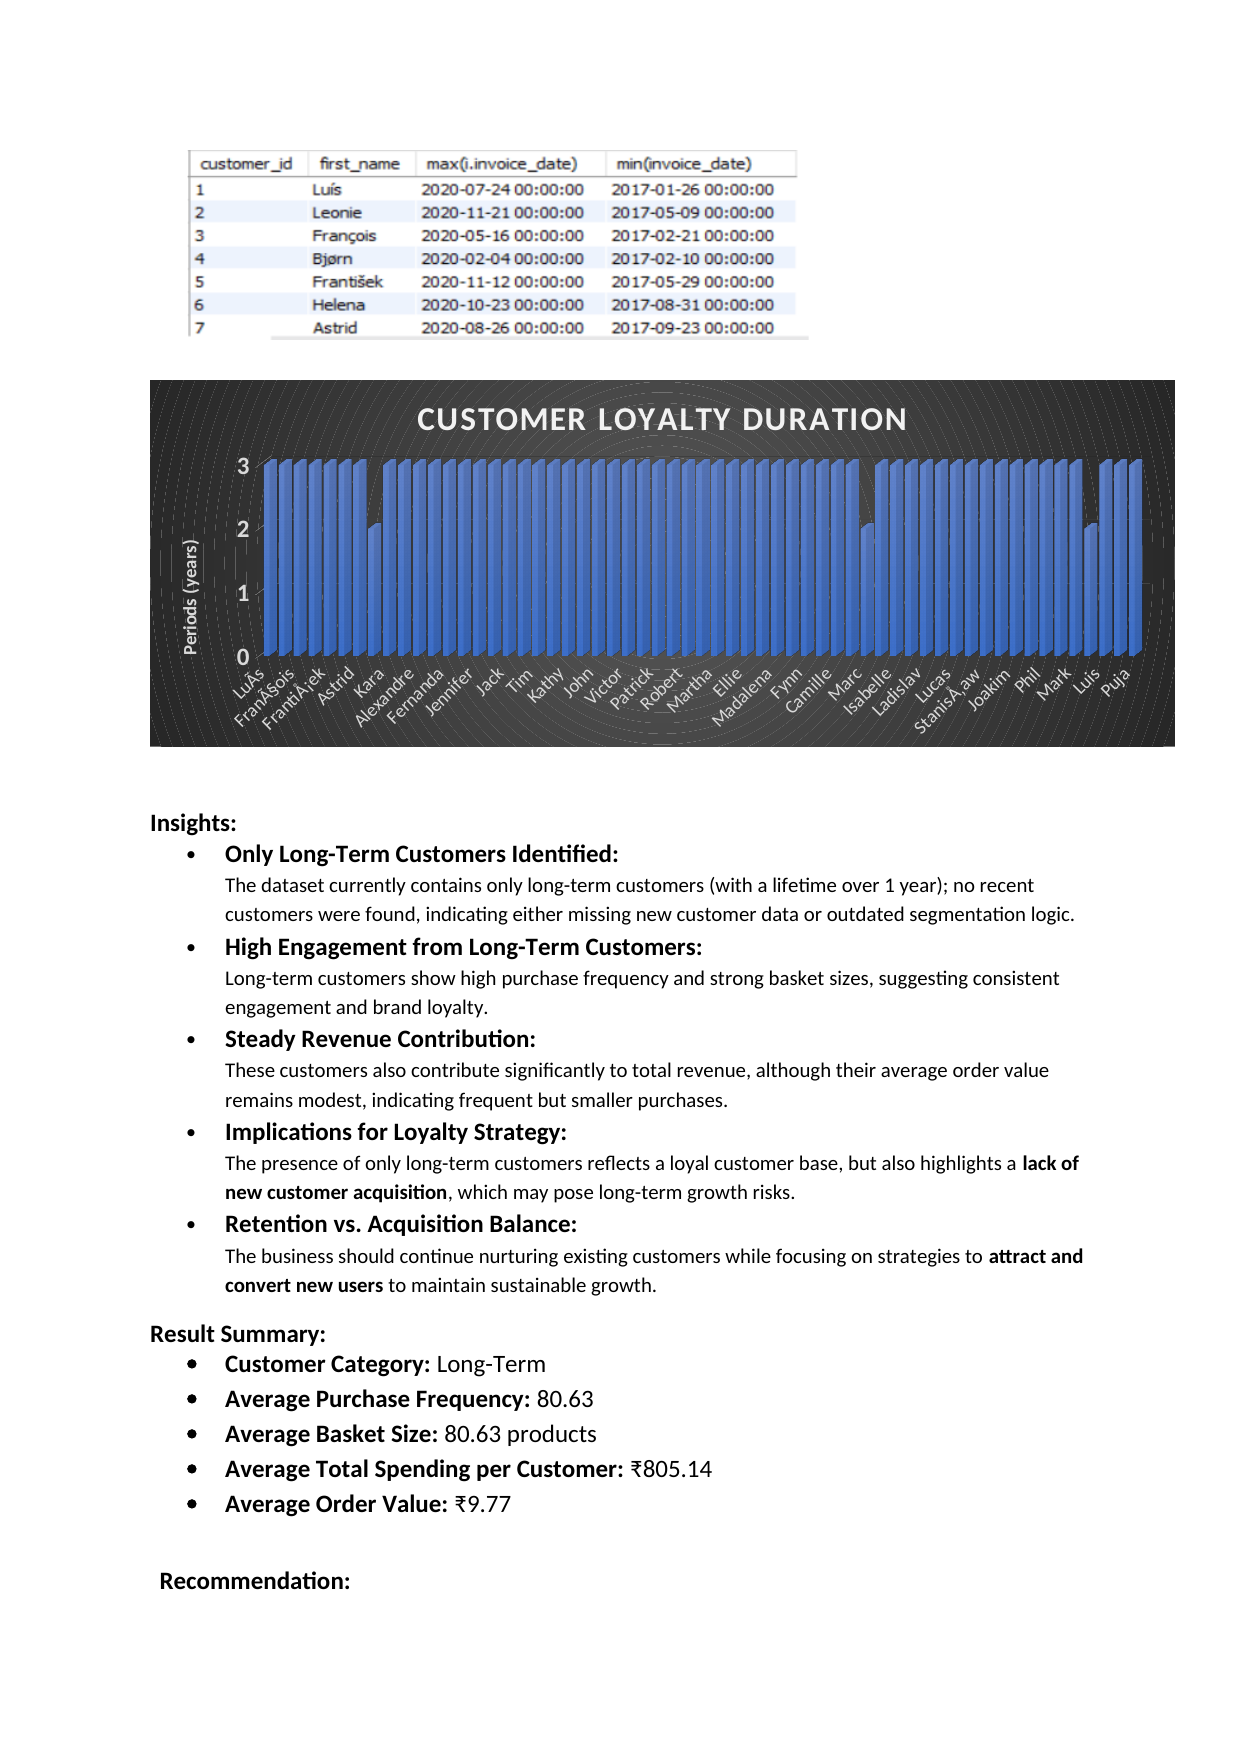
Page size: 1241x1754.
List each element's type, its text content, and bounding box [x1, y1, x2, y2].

text Result Summary: [150, 1318, 1090, 1348]
list High Engagement from Long-Term Customers: Long-term customers show high purchase frequency and strong basket sizes, suggesting consistent engagement and brand loyalty. [187, 931, 1090, 1019]
list Average Basket Size: 80.63 products [187, 1418, 1090, 1449]
text Recommendation: [150, 1565, 1090, 1596]
list Steady Revenue Contribution: These customers also contribute significantly to total revenue, although their average order value remains modest, indicating frequent but smaller purchases. [187, 1023, 1090, 1112]
list Retention vs. Acquisition Balance: The business should continue nurturing existing customers while focusing on strategies to attract and convert new users to maintain sustainable growth. [187, 1208, 1090, 1297]
list Only Long-Term Customers Identified: The dataset currently contains only long-term customers (with a lifetime over 1 year); no recent customers were found, indicating either missing new customer data or outdated segmentation logic. [187, 838, 1090, 927]
list Implications for Loyalty Strategy: The presence of only long-term customers reflects a loyal customer base, but also highlights a lack of new customer acquisition, which may pose long-term growth risks. [187, 1116, 1090, 1205]
list Average Total Spending per Customer: ₹805.14 [187, 1453, 1090, 1484]
list Customer Category: Long-Term [187, 1348, 1090, 1379]
list Average Order Value: ₹9.77 [187, 1488, 1090, 1519]
picture [187, 150, 809, 340]
text Insights: [150, 808, 1090, 838]
list Average Purchase Frequency: 80.63 [187, 1383, 1090, 1414]
